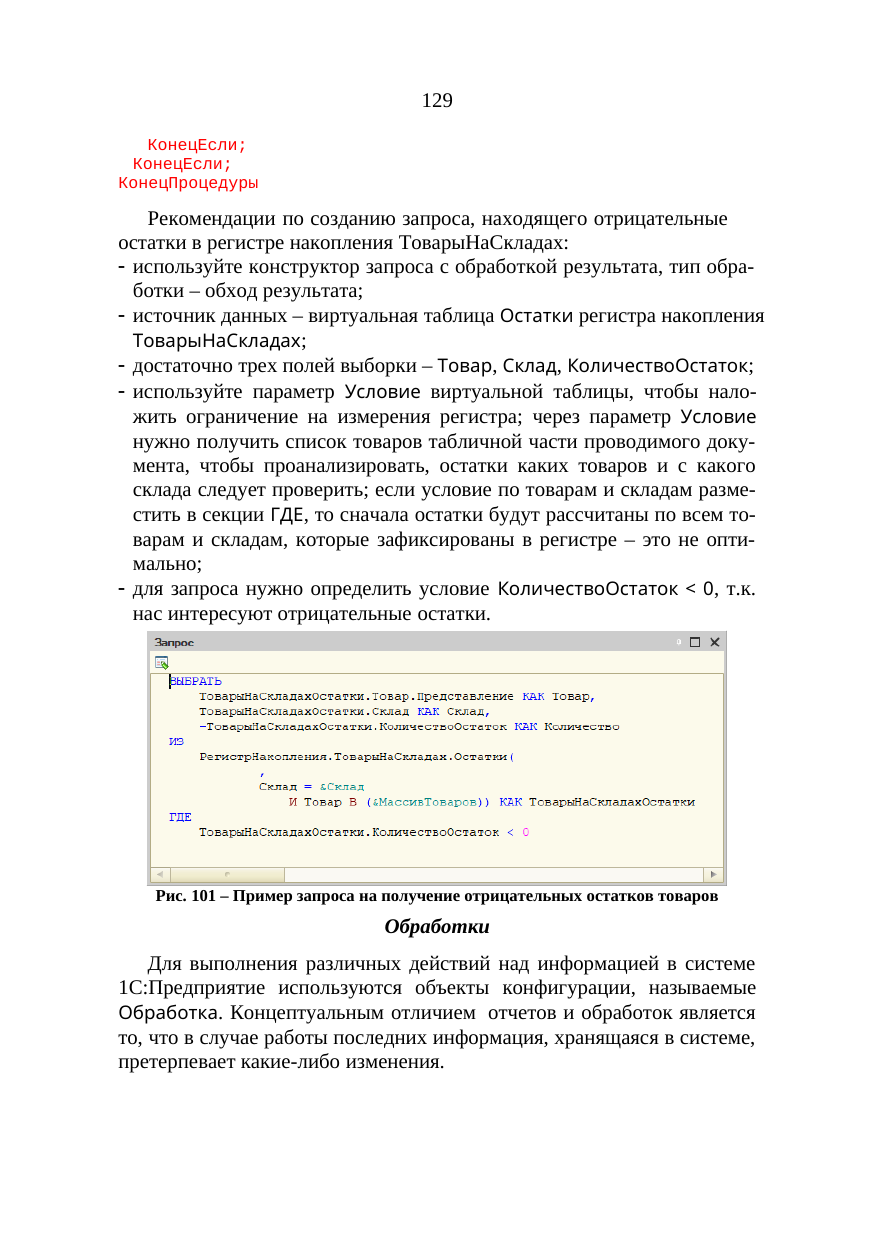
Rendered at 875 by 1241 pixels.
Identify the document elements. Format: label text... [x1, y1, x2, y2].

text КонецЕсли; [133, 137, 248, 155]
text Для выполнения различных действий над информацией в системе 1С:Предприятие используются объекты конфигурации, называемые Обработка. Концептуальным отличием отчетов и обработок является то, что в случае работы последних информация, хранящаяся в системе, претерпевает какие-либо изменения. [118, 951, 756, 1073]
list используйте конструктор запроса с обработкой результата, тип обра- ботки – обход результата; [118, 254, 756, 302]
picture [146, 630, 727, 886]
list используйте параметр Условие виртуальной таблицы, чтобы нало- жить ограничение на измерения регистра; через параметр Условие нужно получить список товаров табличной части проводимого доку- мента, чтобы проанализировать, остатки каких товаров и с какого склада следует проверить; если условие по товарам и складам разме- стить в секции ГДЕ, то сначала остатки будут рассчитаны по всем то- варам и складам, которые зафиксированы в регистре – это не опти- мально; [118, 378, 756, 575]
text ТоварыНаСкладах; [133, 327, 805, 352]
subtitle Обработки [96, 914, 778, 938]
list достаточно трех полей выборки – Товар, Склад, КоличествоОстаток; [118, 352, 805, 378]
text КонецПроцедуры [118, 174, 805, 193]
list источник данных – виртуальная таблица Остатки регистра накопления [118, 302, 805, 327]
text Рекомендации по созданию запроса, находящего отрицательные остатки в регистре накопления ТоварыНаСкладах: [118, 206, 755, 254]
list для запроса нужно определить условие КоличествоОстаток < 0, т.к. нас интересуют отрицательные остатки. [118, 575, 756, 624]
text КонецЕсли; [133, 155, 248, 174]
